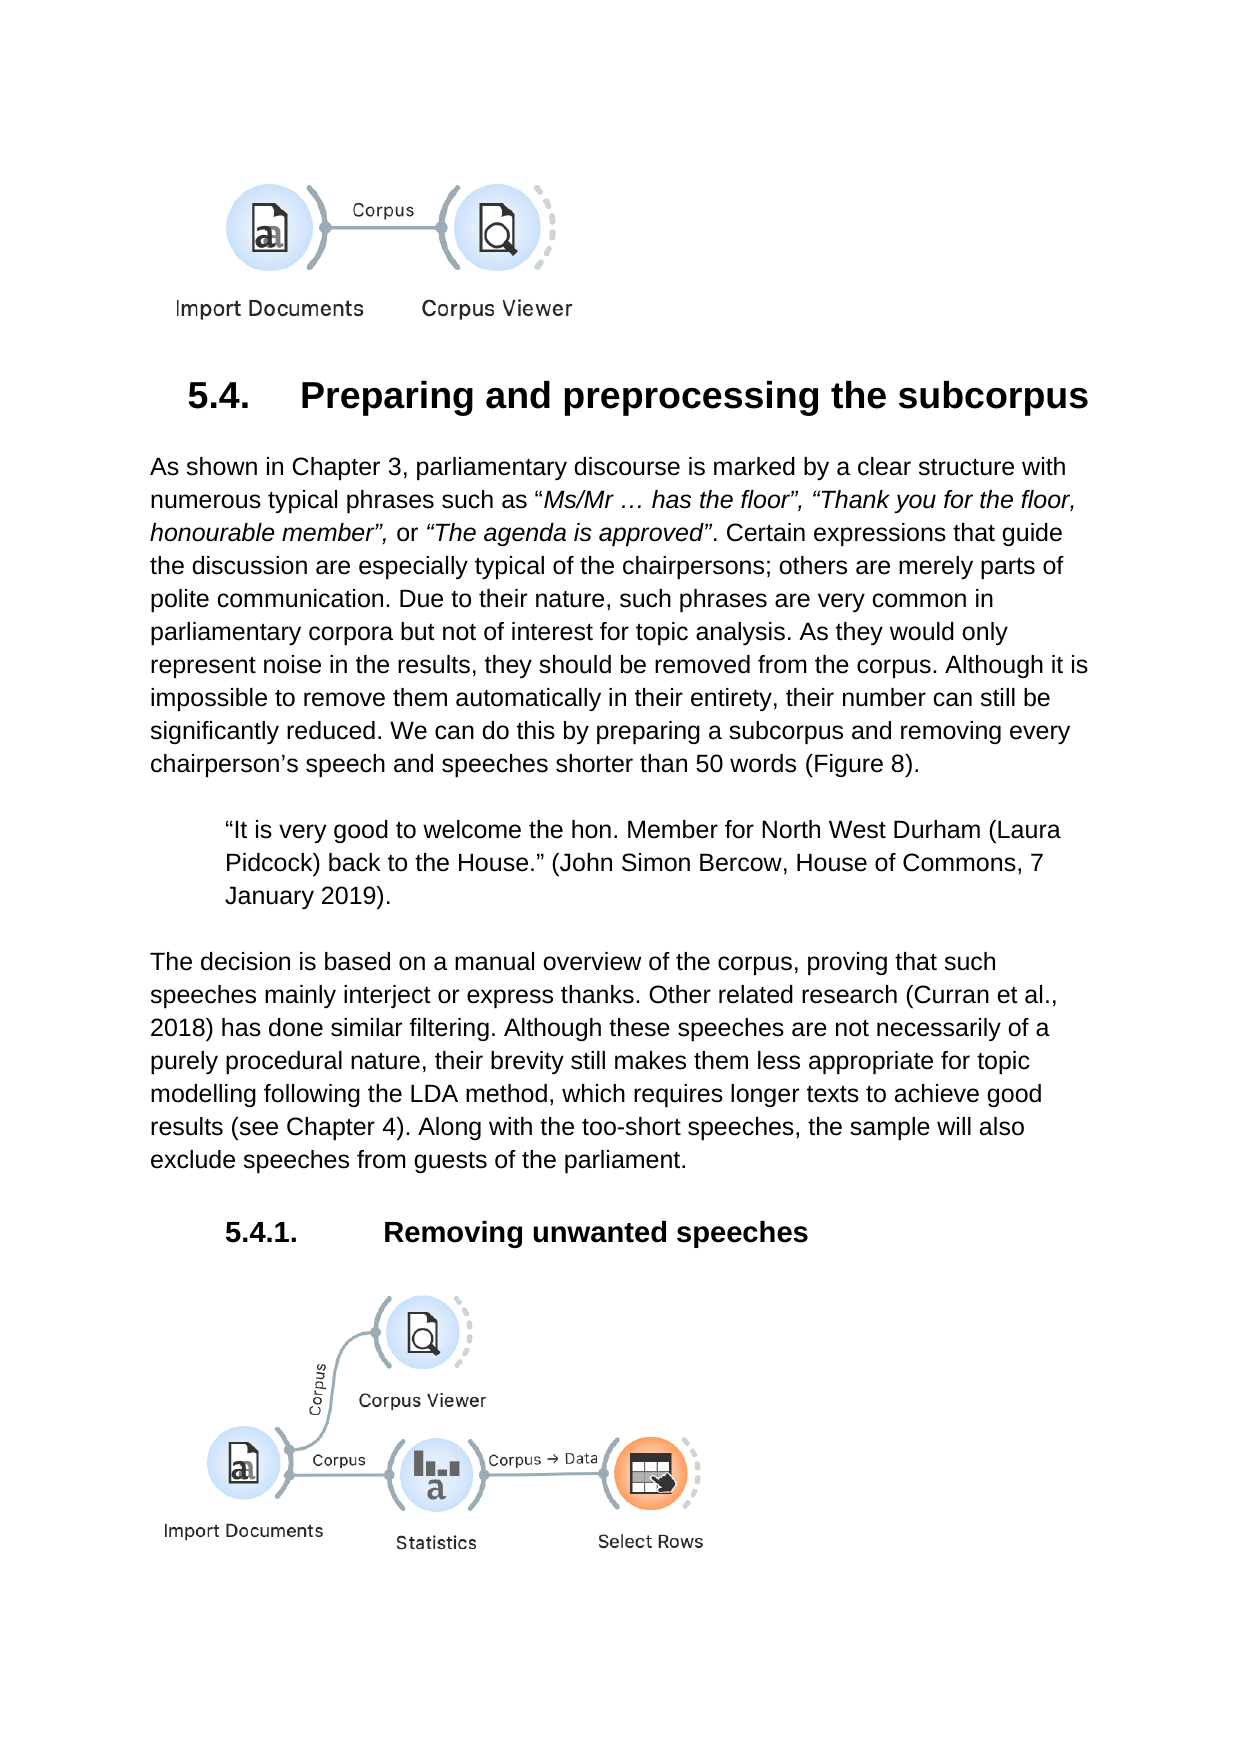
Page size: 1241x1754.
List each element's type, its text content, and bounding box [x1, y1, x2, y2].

text The decision is based on a manual overview of the corpus, proving that such speeches mainly interject or express thanks. Other related research (Curran et al., 2018) has done similar filtering. Although these speeches are not necessarily of a purely procedural nature, their brevity still makes them less appropriate for topic modelling following the LDA method, which requires longer texts to achieve good results (see Chapter 4). Along with the too-short speeches, the sample will also exclude speeches from guests of the parliament. [150, 947, 1090, 1174]
subtitle Preparing and preprocessing the subcorpus [187, 373, 1090, 416]
text As shown in Chapter 3, parliamentary discourse is marked by a clear structure with numerous typical phrases such as “Ms/Mr … has the floor”, “Thank you for the floor, honourable member”, or “The agenda is approved”. Certain expressions that guide the discussion are especially typical of the chairpersons; others are merely parts of polite communication. Due to their nature, such phrases are very common in parliamentary corpora but not of interest for topic analysis. As they would only represent noise in the results, they should be removed from the corpus. Although it is impossible to remove them automatically in their entirety, their number can still be significantly reduced. We can do this by preparing a subcorpus and removing every chairperson’s speech and speeches shorter than 50 words (Figure 8). [150, 452, 1090, 778]
subtitle Removing unwanted speeches [225, 1215, 1090, 1249]
text “It is very good to welcome the hon. Member for North West Durham (Laura Pidcock) back to the House.” (John Simon Bercow, House of Commons, 7 January 2019). [225, 815, 1090, 910]
picture [150, 150, 596, 340]
picture [150, 1286, 727, 1562]
